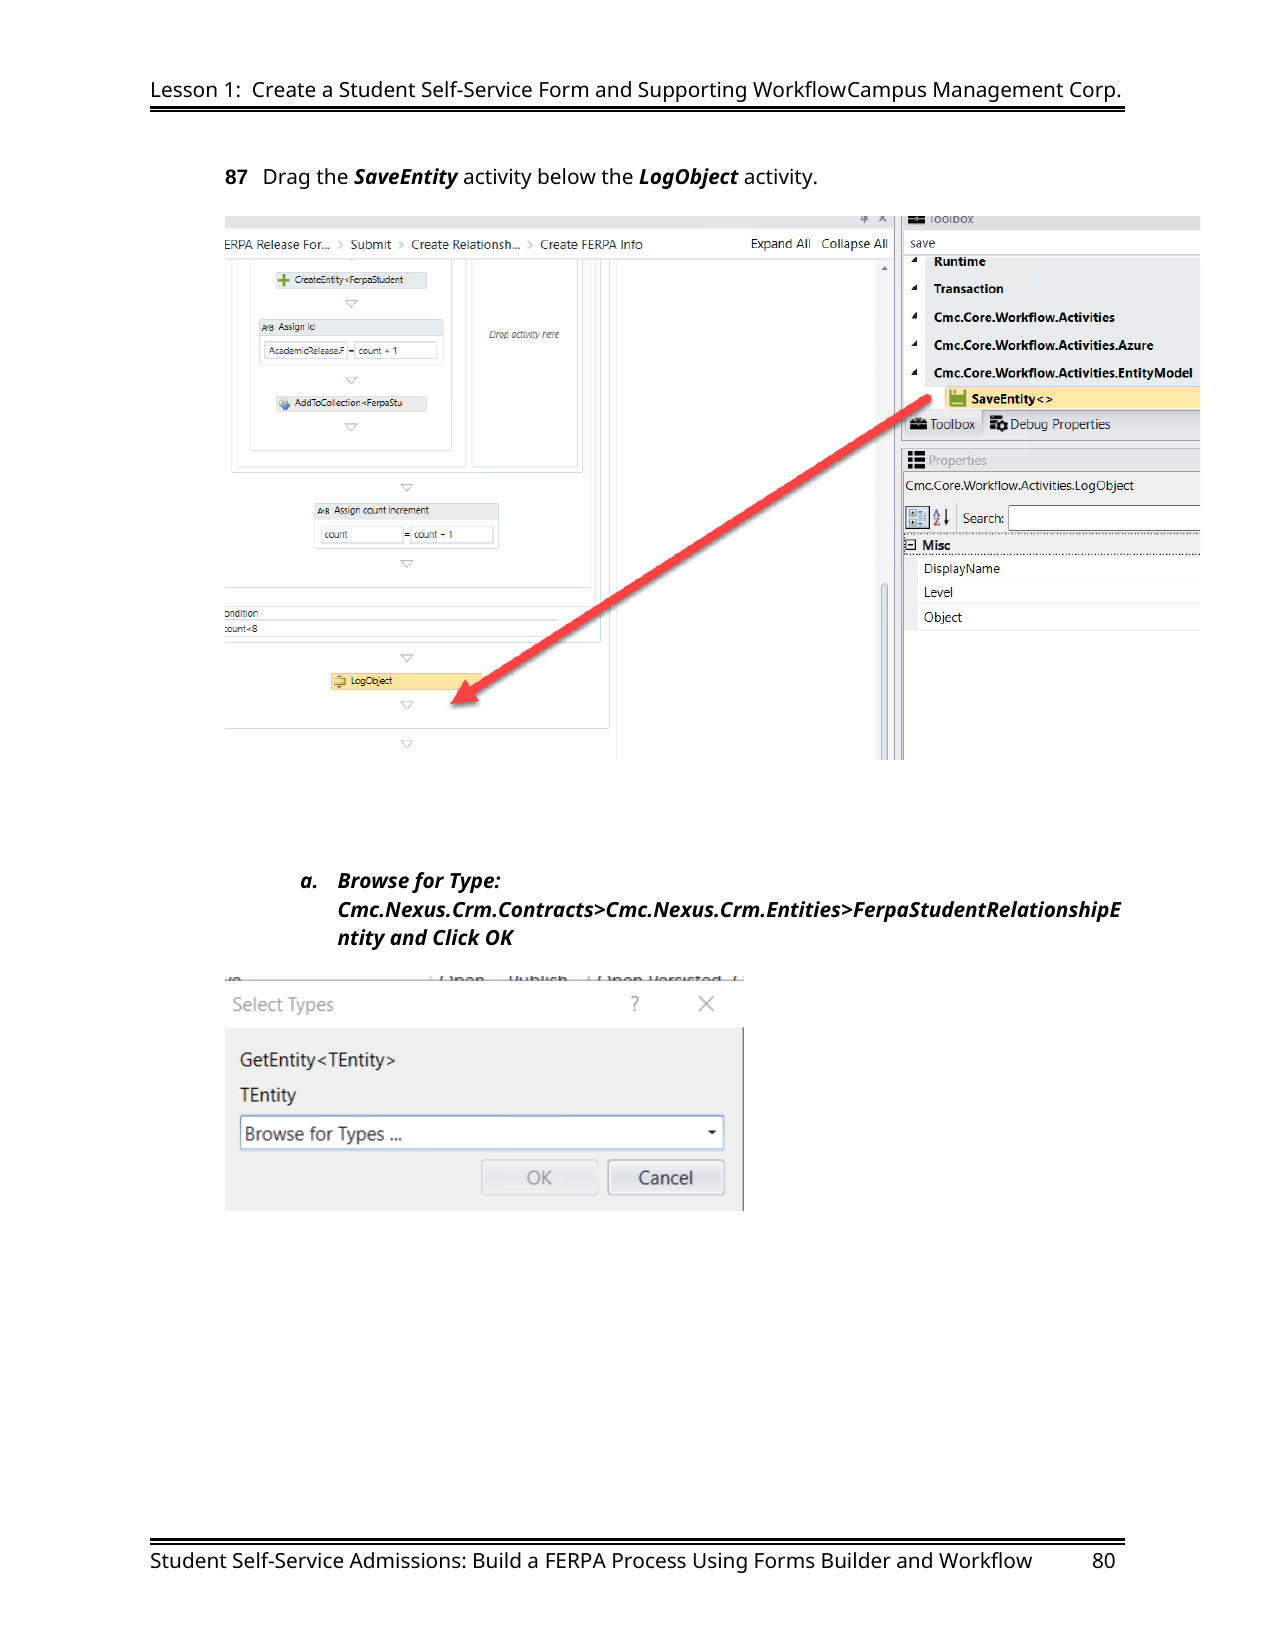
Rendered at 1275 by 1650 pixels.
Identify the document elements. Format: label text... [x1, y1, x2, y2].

picture [225, 216, 1200, 760]
text Drag the SaveEntity activity below the LogObject activity. [225, 162, 1125, 191]
picture [225, 976, 744, 1211]
list Browse for Type: Cmc.Nexus.Crm.Contracts>Cmc.Nexus.Crm.Entities>FerpaStudentRelationshipEntity and Click OK [300, 866, 1125, 952]
